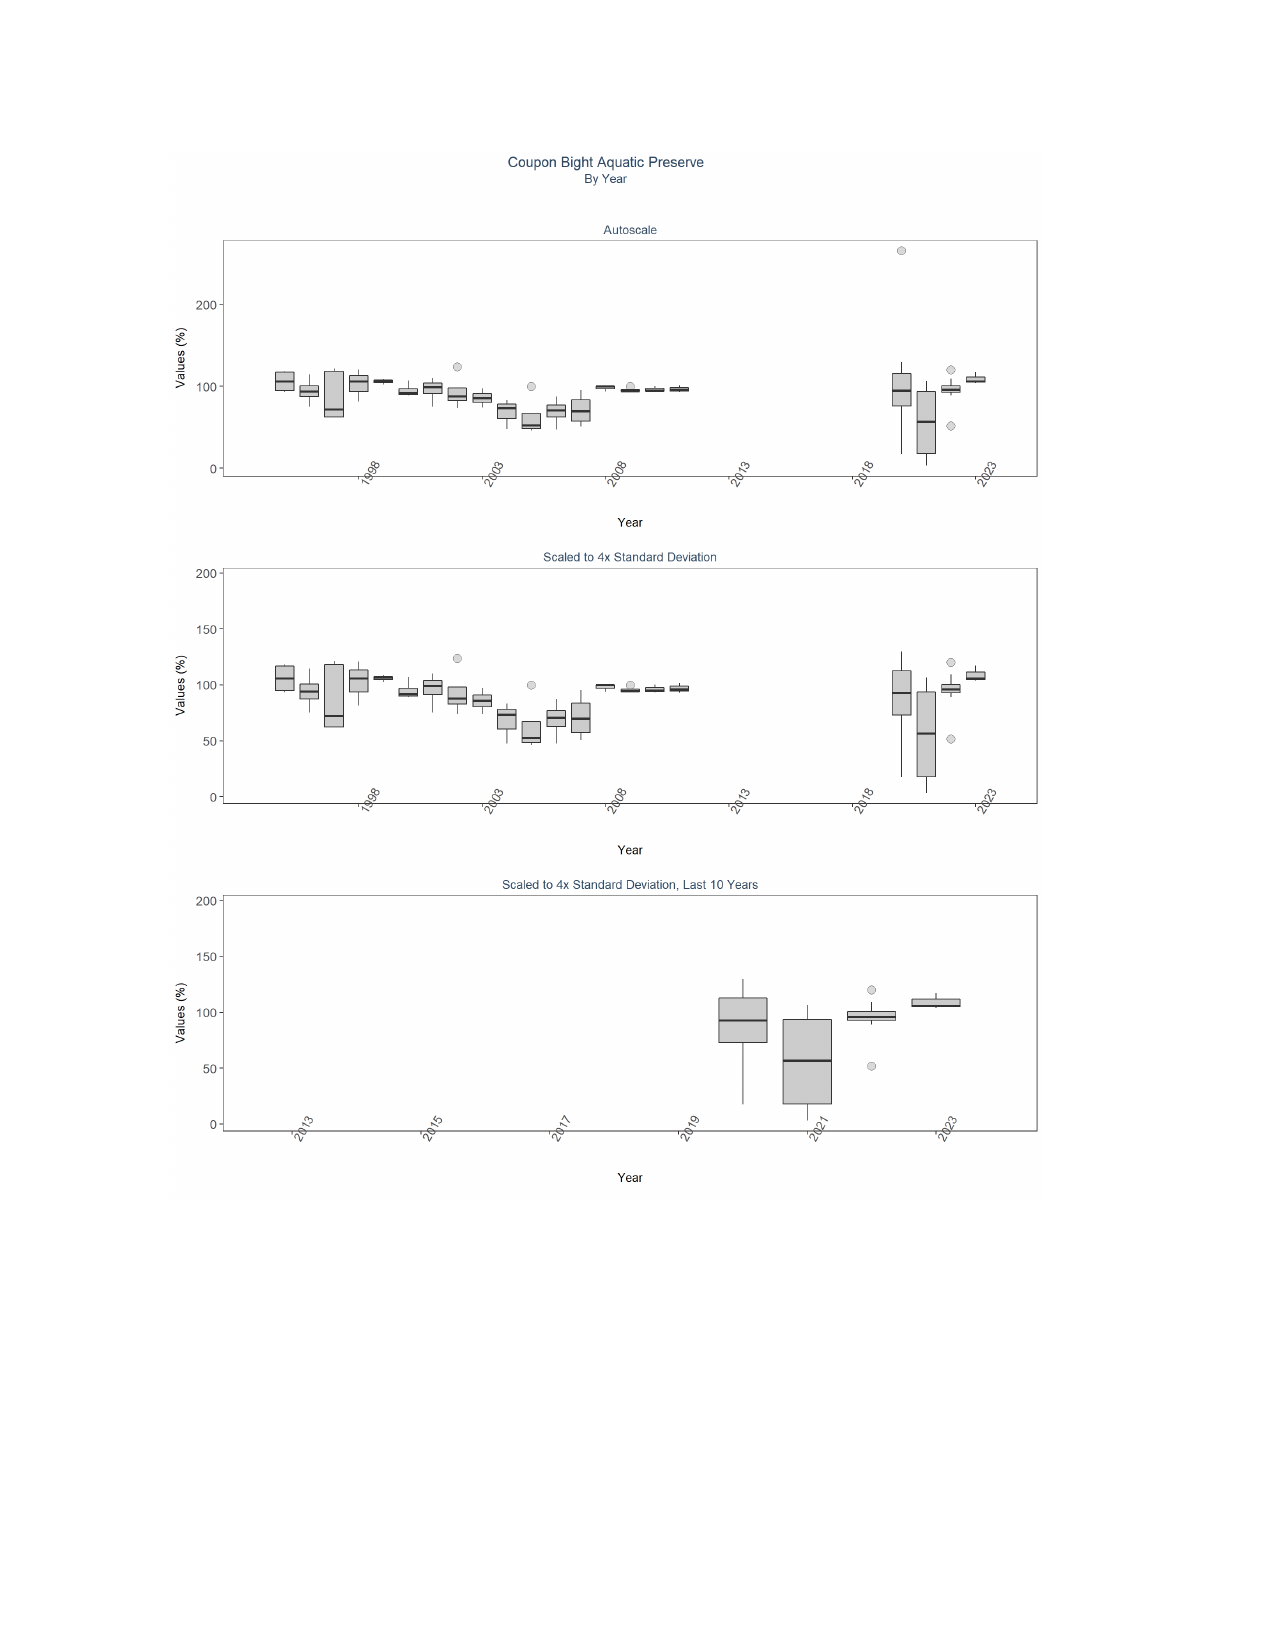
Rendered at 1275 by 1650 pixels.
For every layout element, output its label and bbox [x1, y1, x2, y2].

picture [168, 150, 1044, 1200]
